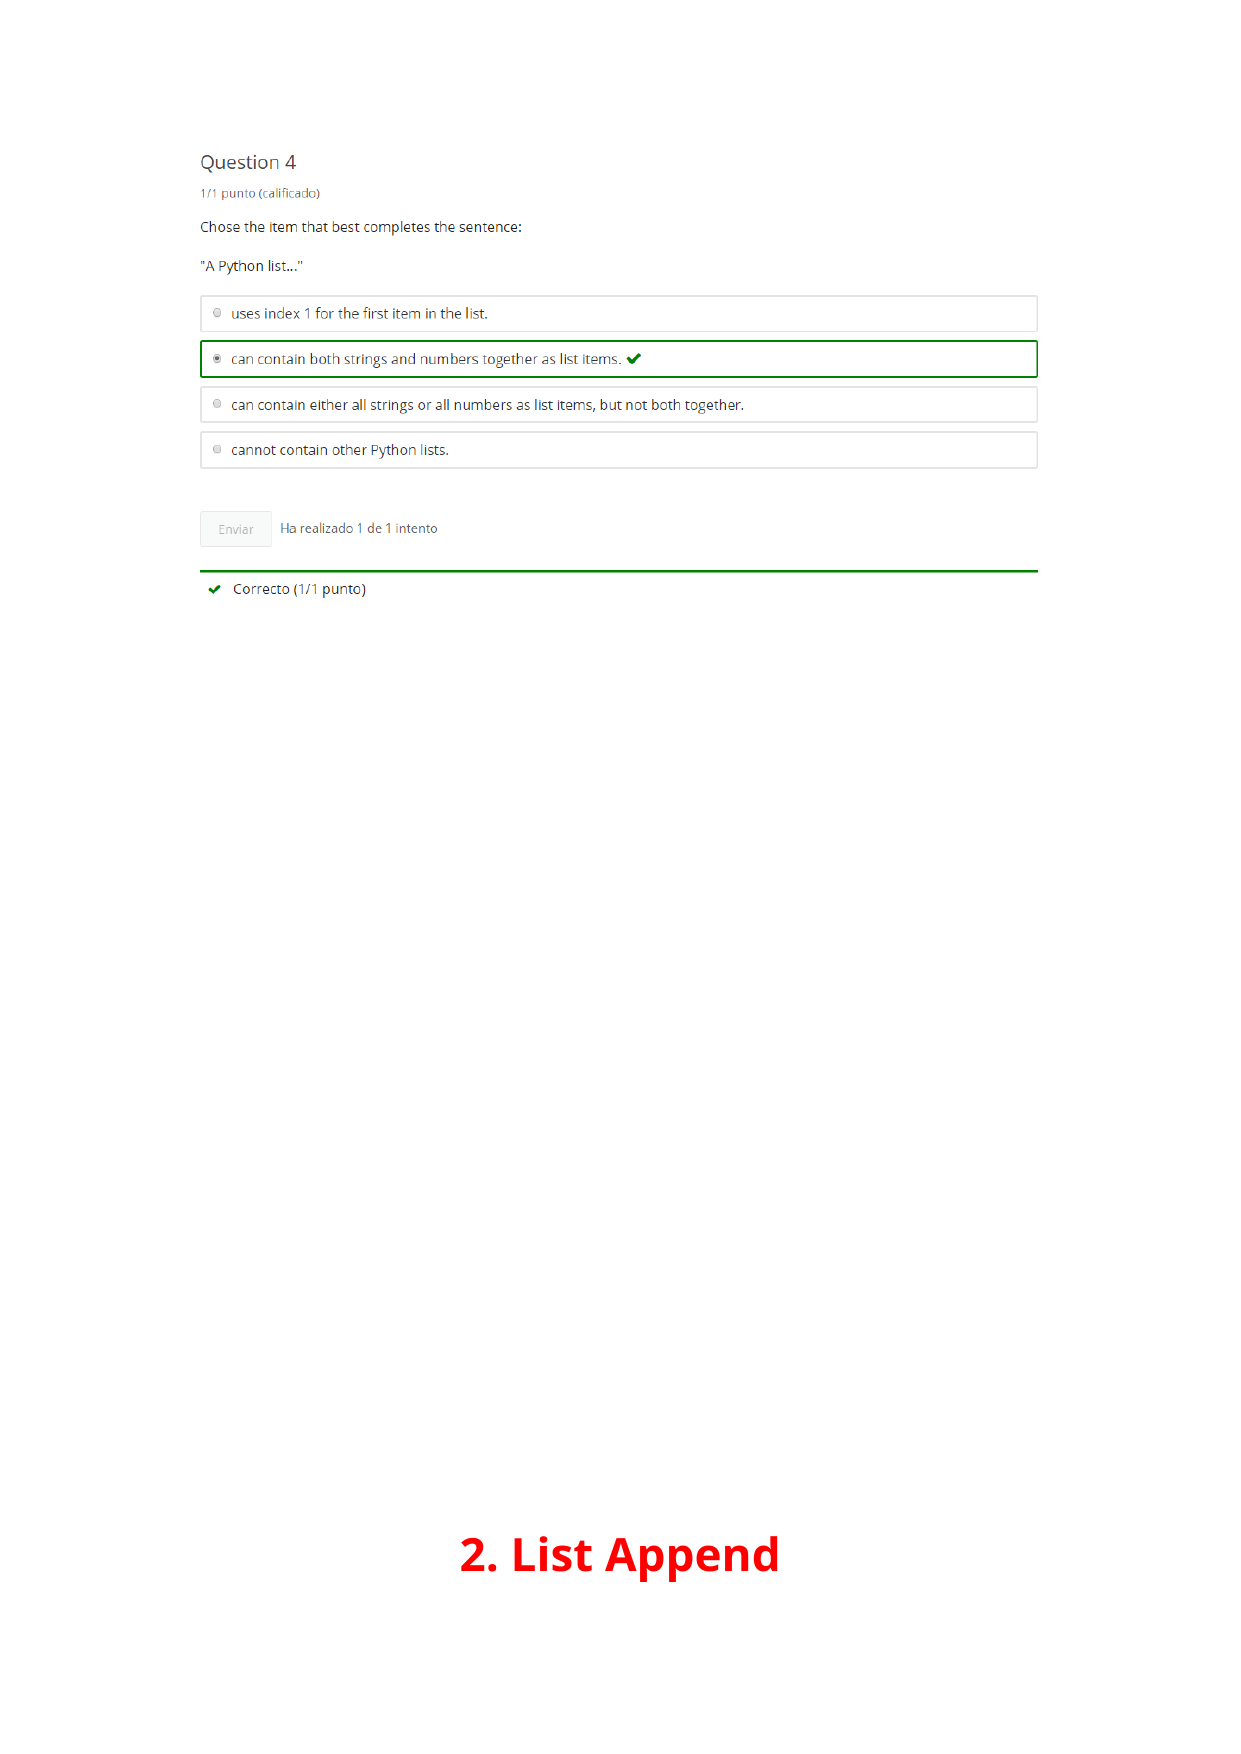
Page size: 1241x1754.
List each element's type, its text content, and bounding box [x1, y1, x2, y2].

text 2. List Append [177, 1522, 1063, 1584]
picture [177, 147, 1062, 611]
